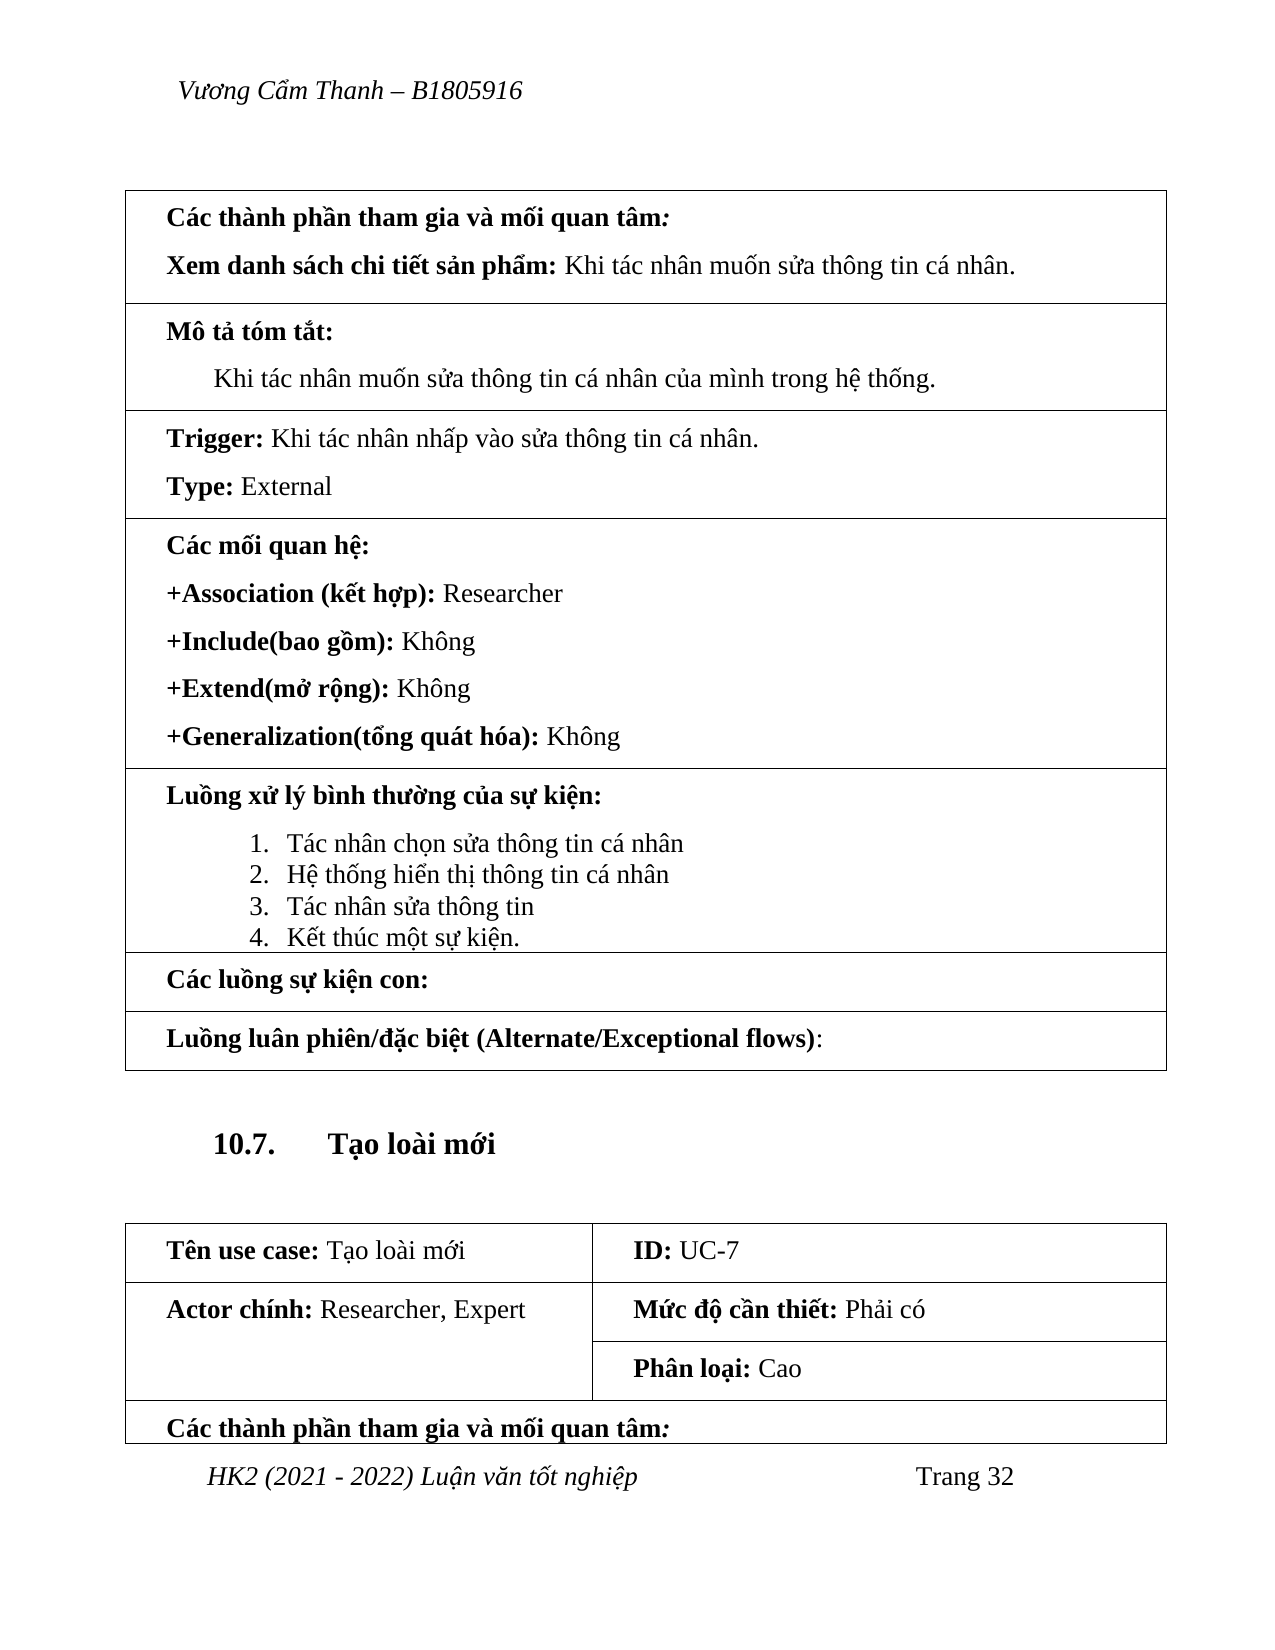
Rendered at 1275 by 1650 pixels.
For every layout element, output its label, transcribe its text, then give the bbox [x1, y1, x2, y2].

table_cell Các thành phần tham gia và mối quan tâm: Xem danh sách chi tiết sản phẩm: Khi tác nhân muốn sửa thông tin cá nhân. [126, 191, 1166, 303]
subtitle Tạo loài mới [207, 1125, 1157, 1161]
table_cell Luồng luân phiên/đặc biệt (Alternate/Exceptional flows): [126, 1012, 1166, 1070]
table_cell Các mối quan hệ: +Association (kết hợp): Researcher +Include(bao gồm): Không +Extend(mở rộng): Không +Generalization(tổng quát hóa): Không [126, 519, 1166, 768]
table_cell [126, 1401, 1166, 1443]
table_cell Mô tả tóm tắt: Khi tác nhân muốn sửa thông tin cá nhân của mình trong hệ thống. [126, 304, 1166, 410]
table_cell Actor chính: Researcher, Expert [126, 1283, 592, 1400]
table_cell Các luồng sự kiện con: [126, 953, 1166, 1011]
table_cell Trigger: Khi tác nhân nhấp vào sửa thông tin cá nhân. Type: External [126, 411, 1166, 517]
table_header ID: UC-7 [593, 1224, 1166, 1282]
table_cell Luồng xử lý bình thường của sự kiện: Tác nhân chọn sửa thông tin cá nhân Hệ thống hiển thị thông tin cá nhân Tác nhân sửa thông tin Kết thúc một sự kiện. [126, 769, 1166, 952]
table_header Tên use case: Tạo loài mới [126, 1224, 592, 1282]
table_cell Phân loại: Cao [593, 1342, 1166, 1400]
table_cell Mức độ cần thiết: Phải có [593, 1283, 1166, 1341]
